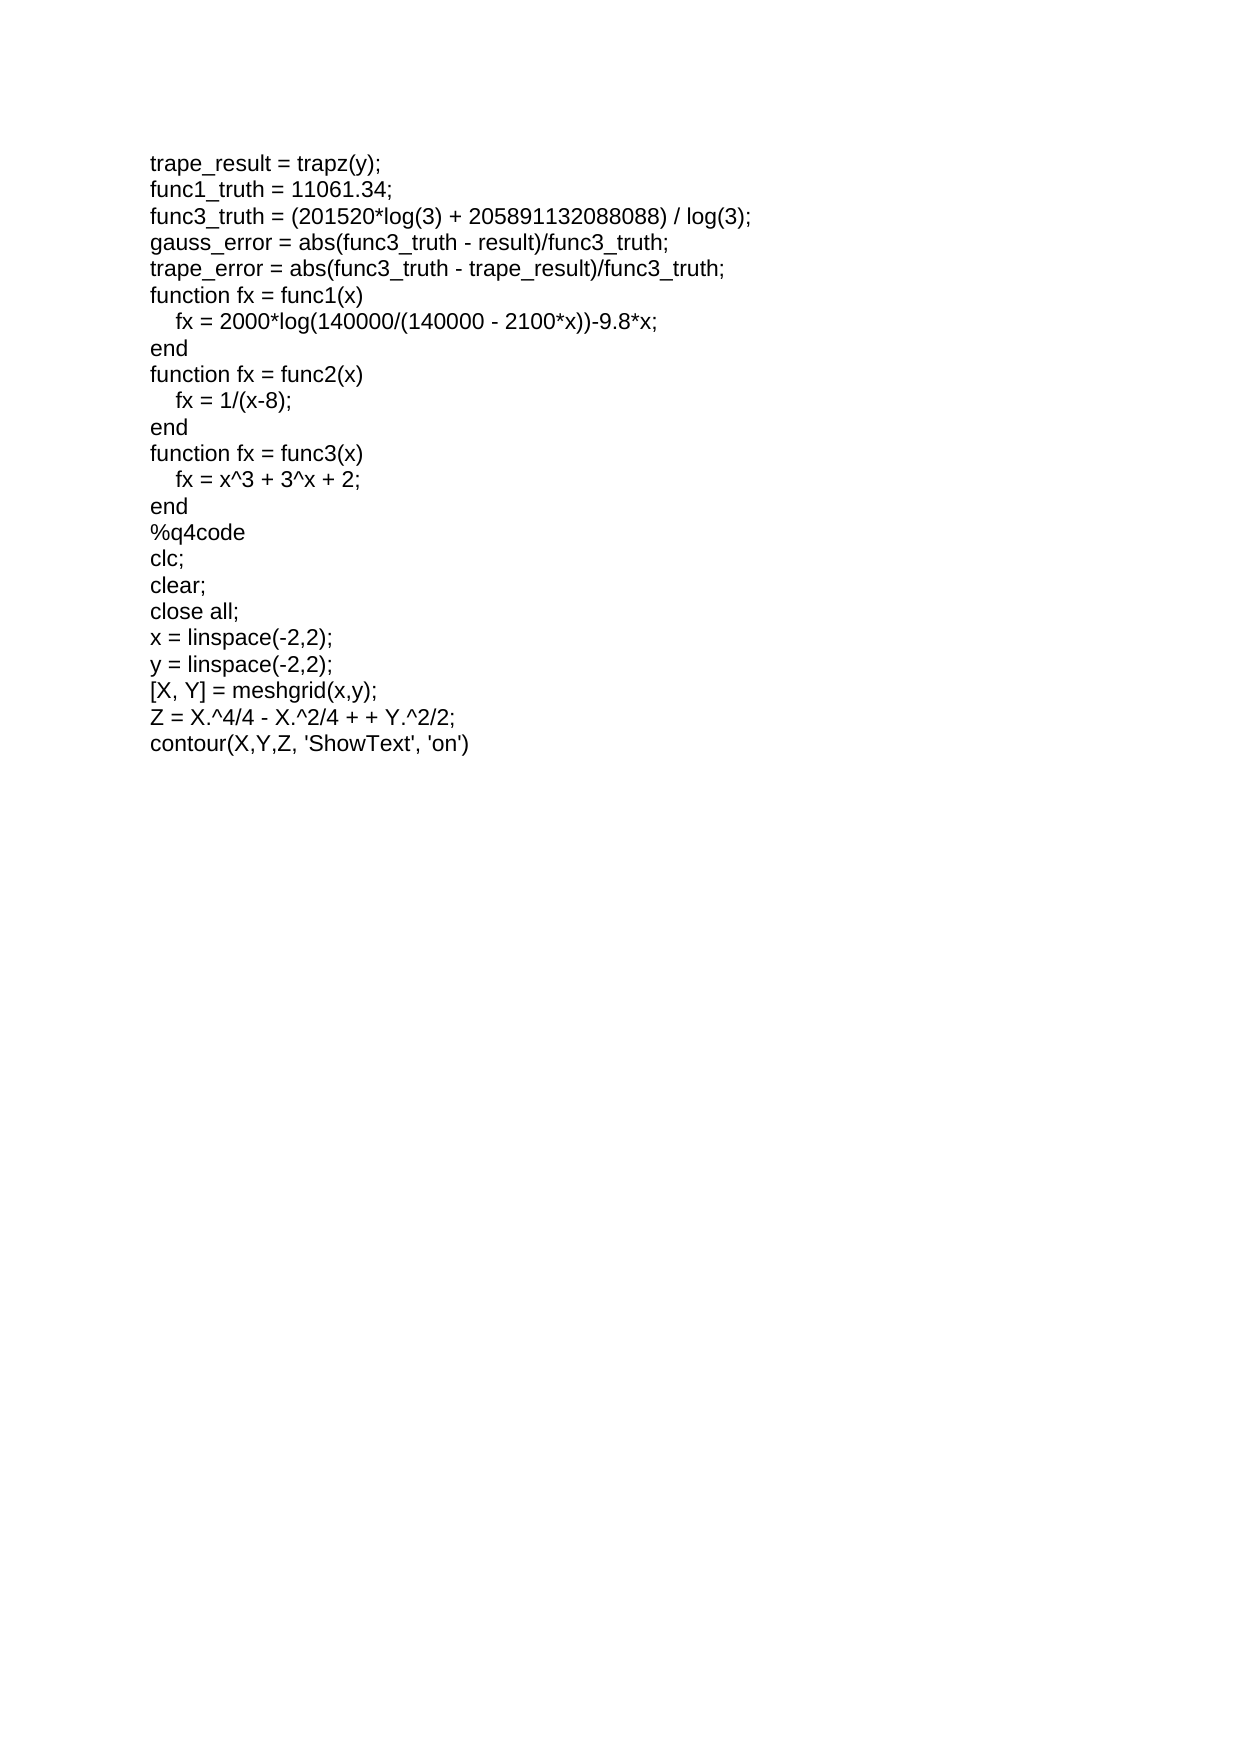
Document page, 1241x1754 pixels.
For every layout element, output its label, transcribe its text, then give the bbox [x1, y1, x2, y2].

text function fx = func2(x) [150, 361, 1090, 387]
text [X, Y] = meshgrid(x,y); [150, 677, 1090, 703]
text trape_result = trapz(y); [150, 150, 1090, 176]
text %q4code [150, 519, 1090, 545]
text clc; [150, 545, 1090, 572]
text y = linspace(-2,2); [150, 651, 1090, 677]
text function fx = func1(x) [150, 282, 1090, 308]
text close all; [150, 598, 1090, 624]
text clear; [150, 572, 1090, 598]
text fx = 2000*log(140000/(140000 - 2100*x))-9.8*x; [150, 308, 1090, 334]
text gauss_error = abs(func3_truth - result)/func3_truth; [150, 229, 1090, 255]
text trape_error = abs(func3_truth - trape_result)/func3_truth; [150, 255, 1090, 282]
text x = linspace(-2,2); [150, 624, 1090, 651]
text end [150, 334, 1090, 361]
text end [150, 413, 1090, 440]
text Z = X.^4/4 - X.^2/4 + + Y.^2/2; [150, 703, 1090, 730]
text func1_truth = 11061.34; [150, 176, 1090, 203]
text contour(X,Y,Z, 'ShowText', 'on') [150, 730, 1090, 756]
text fx = 1/(x-8); [150, 387, 1090, 413]
text fx = x^3 + 3^x + 2; [150, 466, 1090, 493]
text end [150, 493, 1090, 519]
text func3_truth = (201520*log(3) + 205891132088088) / log(3); [150, 203, 1090, 229]
text function fx = func3(x) [150, 440, 1090, 466]
